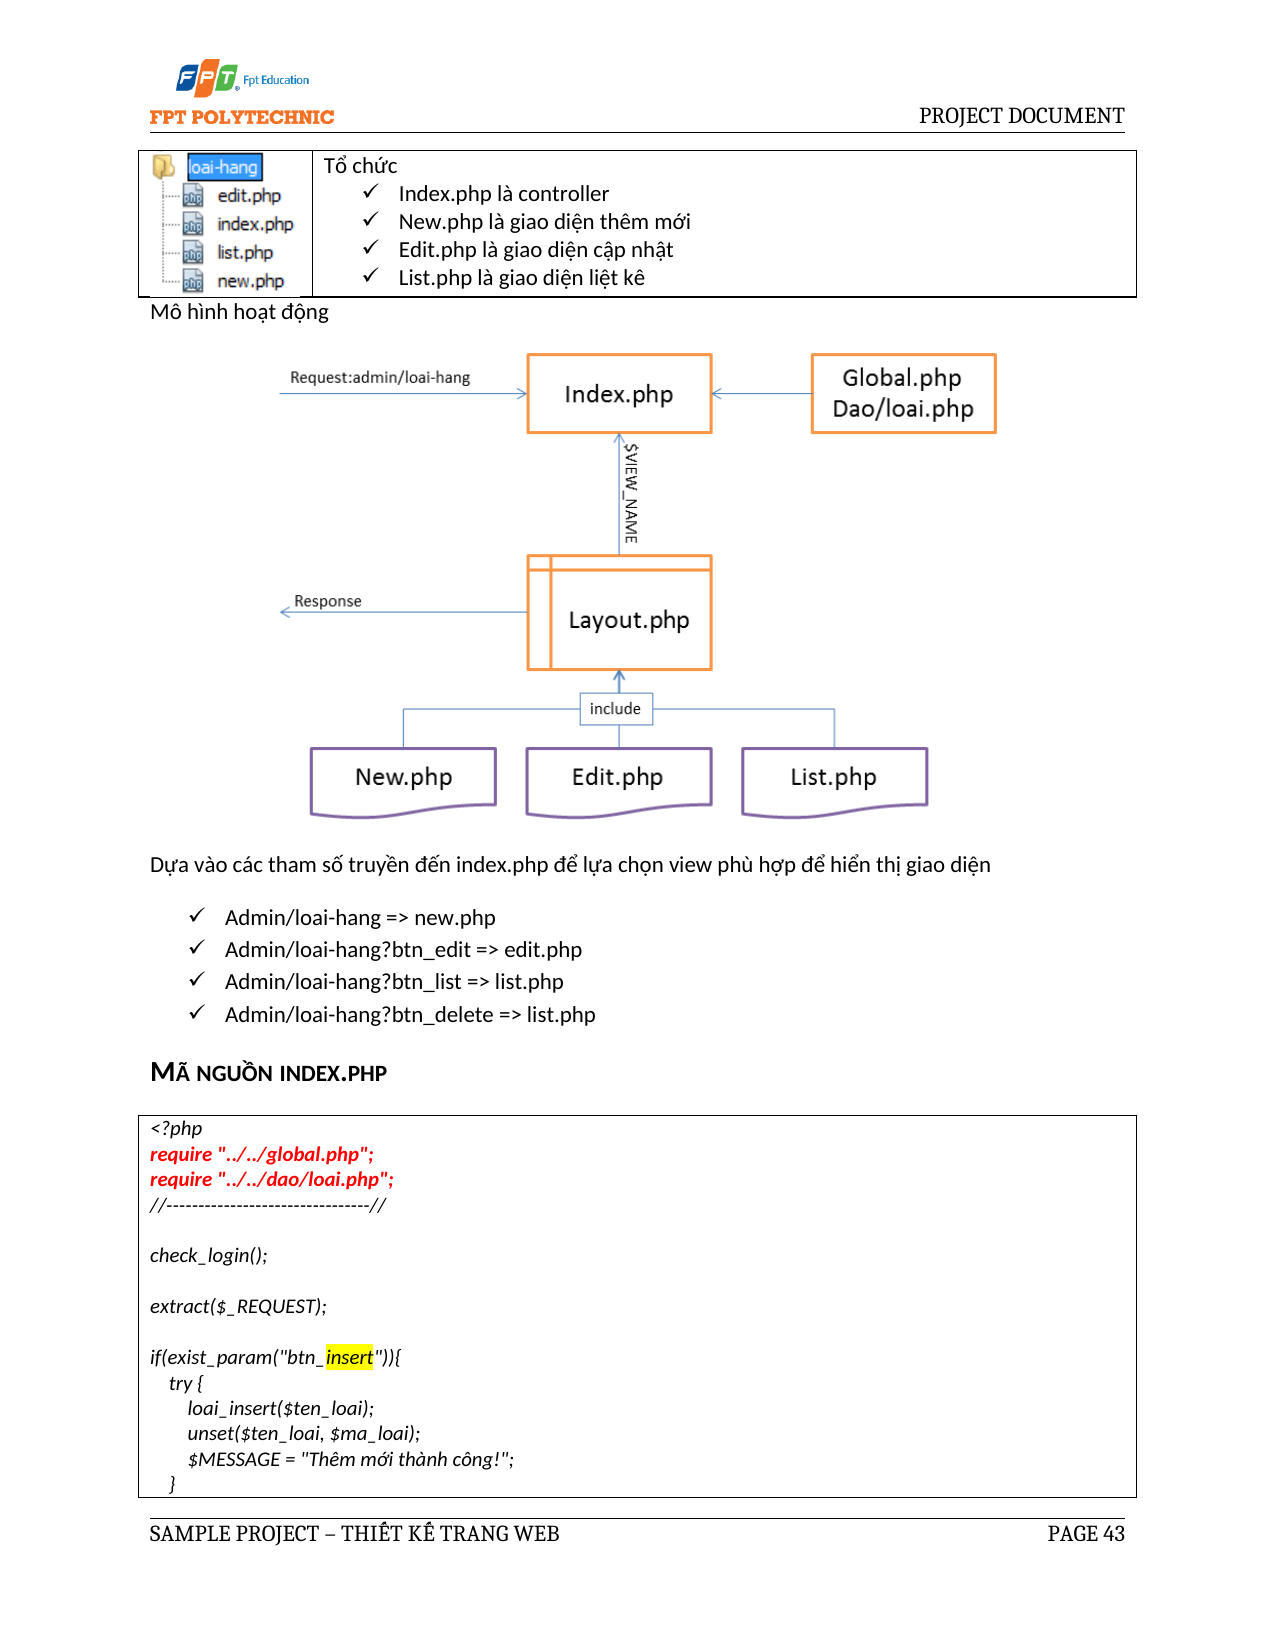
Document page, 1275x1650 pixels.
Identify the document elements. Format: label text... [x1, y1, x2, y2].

table_header Tổ chức Index.php là controller New.php là giao diện thêm mới Edit.php là giao diện cập nhật List.php là giao diện liệt kê [313, 151, 1136, 296]
list Admin/loai-hang?btn_edit => edit.php [187, 935, 1125, 963]
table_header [139, 1116, 1136, 1497]
table_header [139, 151, 150, 296]
list Admin/loai-hang?btn_list => list.php [187, 967, 1125, 996]
list Admin/loai-hang => new.php [187, 903, 1125, 931]
text Mô hình hoạt động [150, 298, 1125, 325]
picture [150, 59, 336, 124]
table_header [300, 151, 312, 296]
text Mã nguồn index.php [150, 1053, 1125, 1088]
picture [274, 350, 1001, 826]
text Dựa vào các tham số truyền đến index.php để lựa chọn view phù hợp để hiển thị giao diện [150, 850, 1125, 878]
picture [150, 151, 300, 297]
list Admin/loai-hang?btn_delete => list.php [187, 1000, 1125, 1028]
